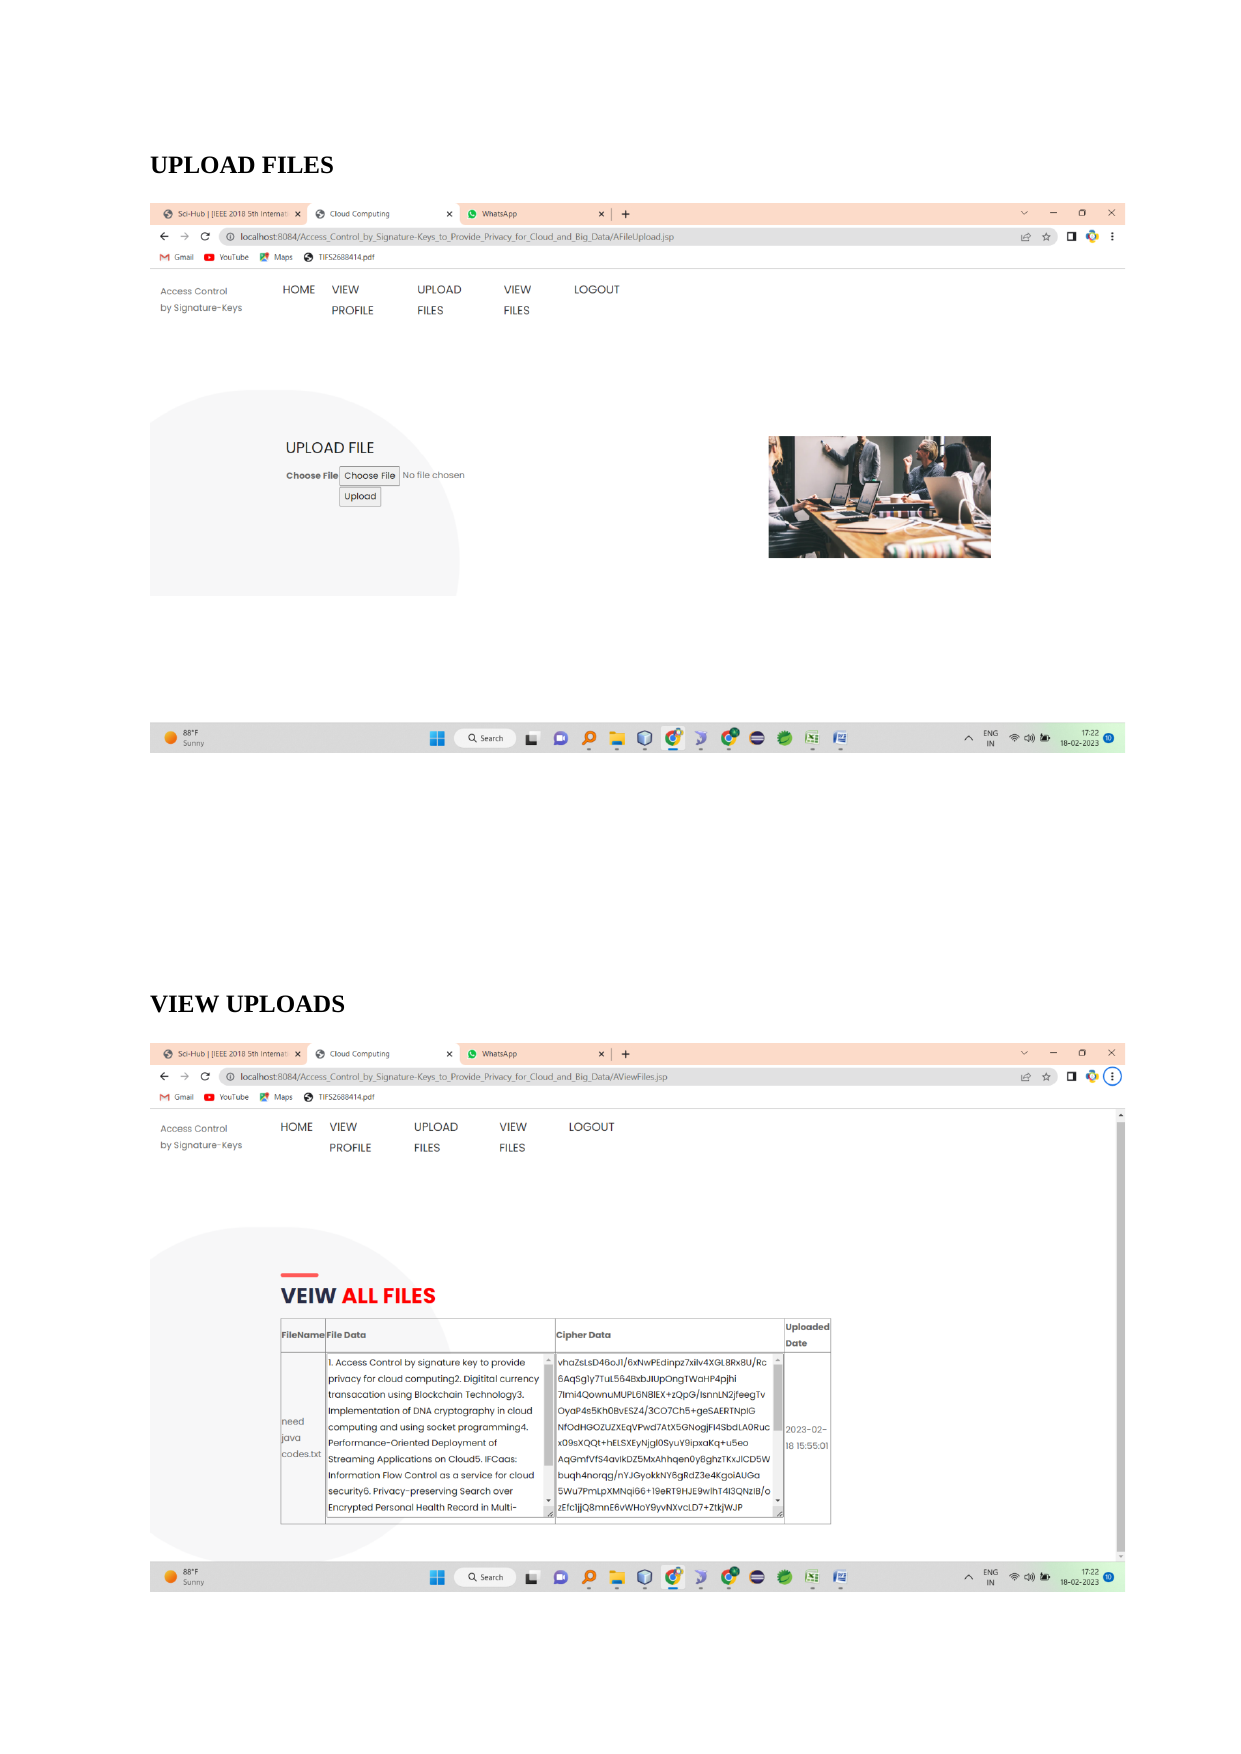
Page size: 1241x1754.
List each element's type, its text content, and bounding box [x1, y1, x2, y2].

picture [150, 203, 1125, 753]
text UPLOAD FILES [150, 150, 1090, 179]
picture [150, 1043, 1125, 1592]
text VIEW UPLOADS [150, 989, 1090, 1018]
